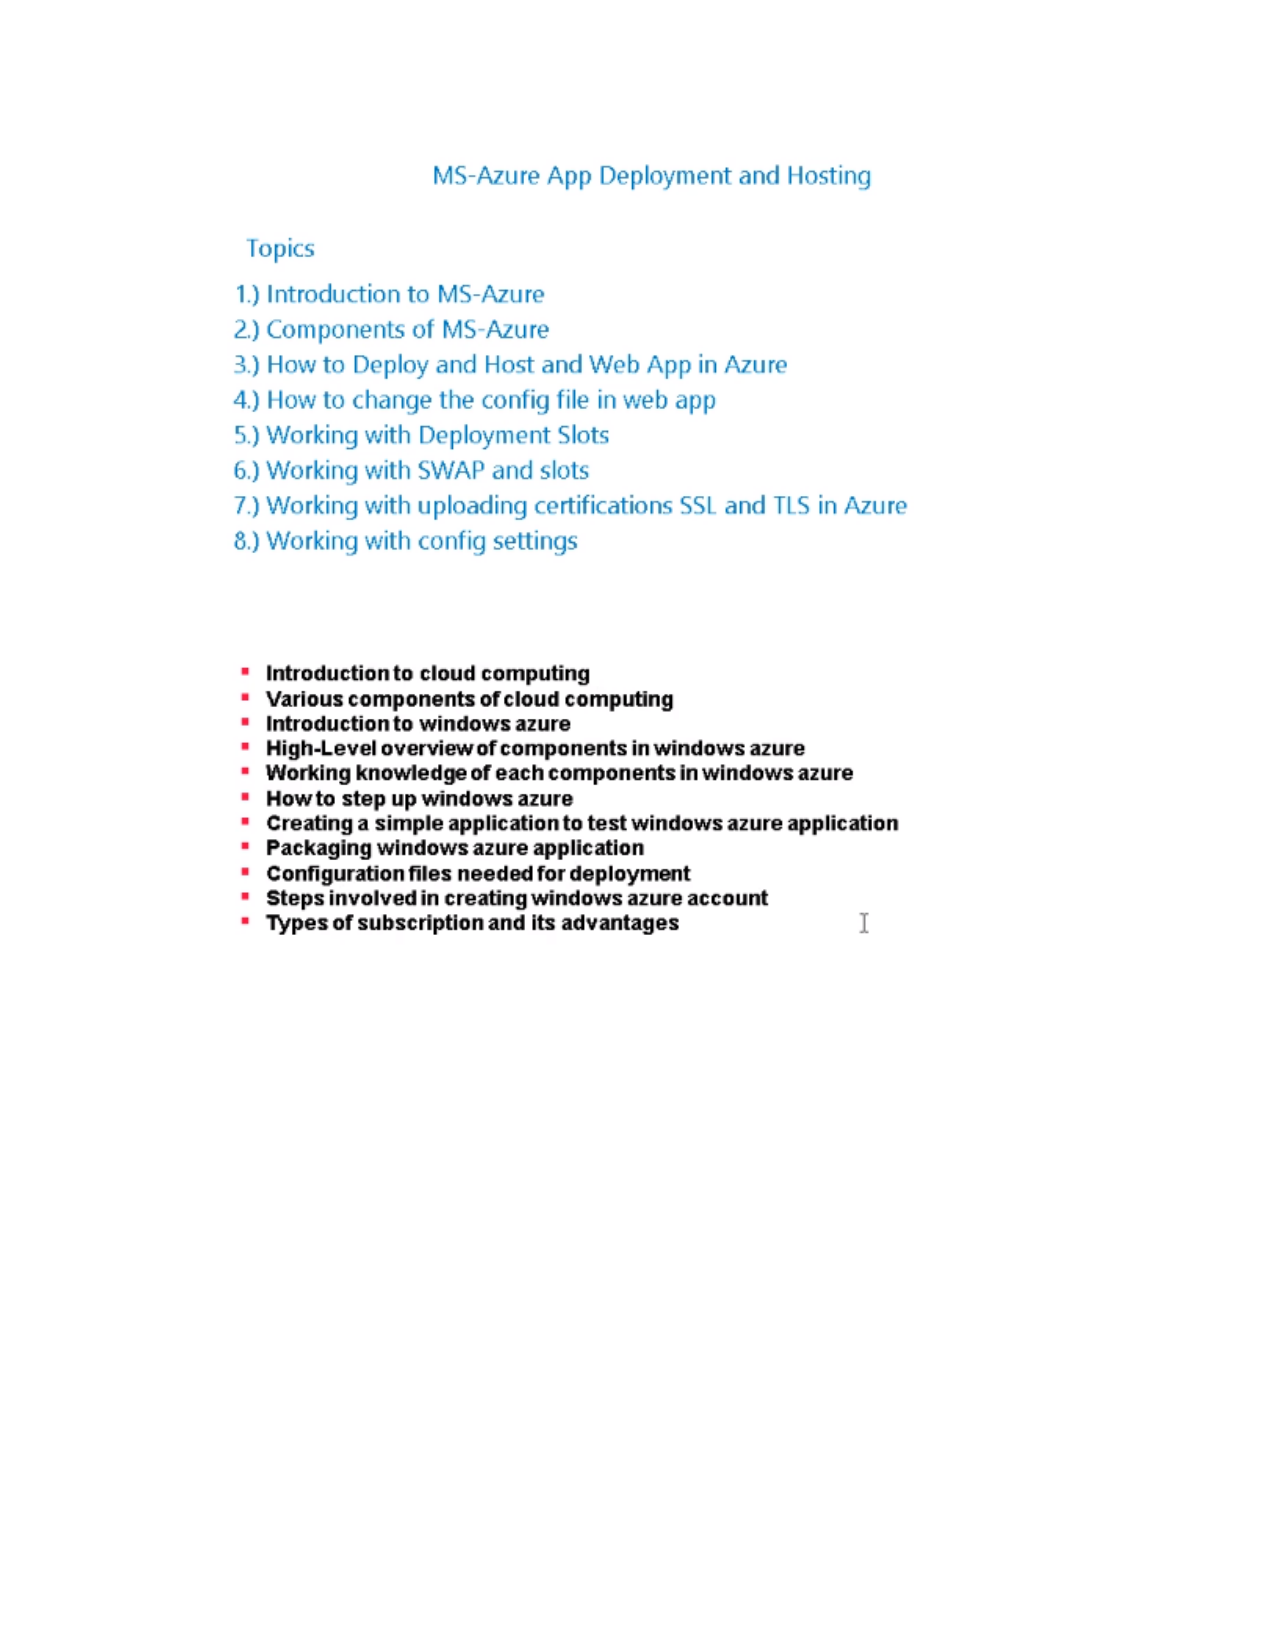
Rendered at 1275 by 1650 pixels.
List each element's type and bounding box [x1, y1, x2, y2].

picture [225, 150, 967, 625]
picture [225, 643, 915, 974]
